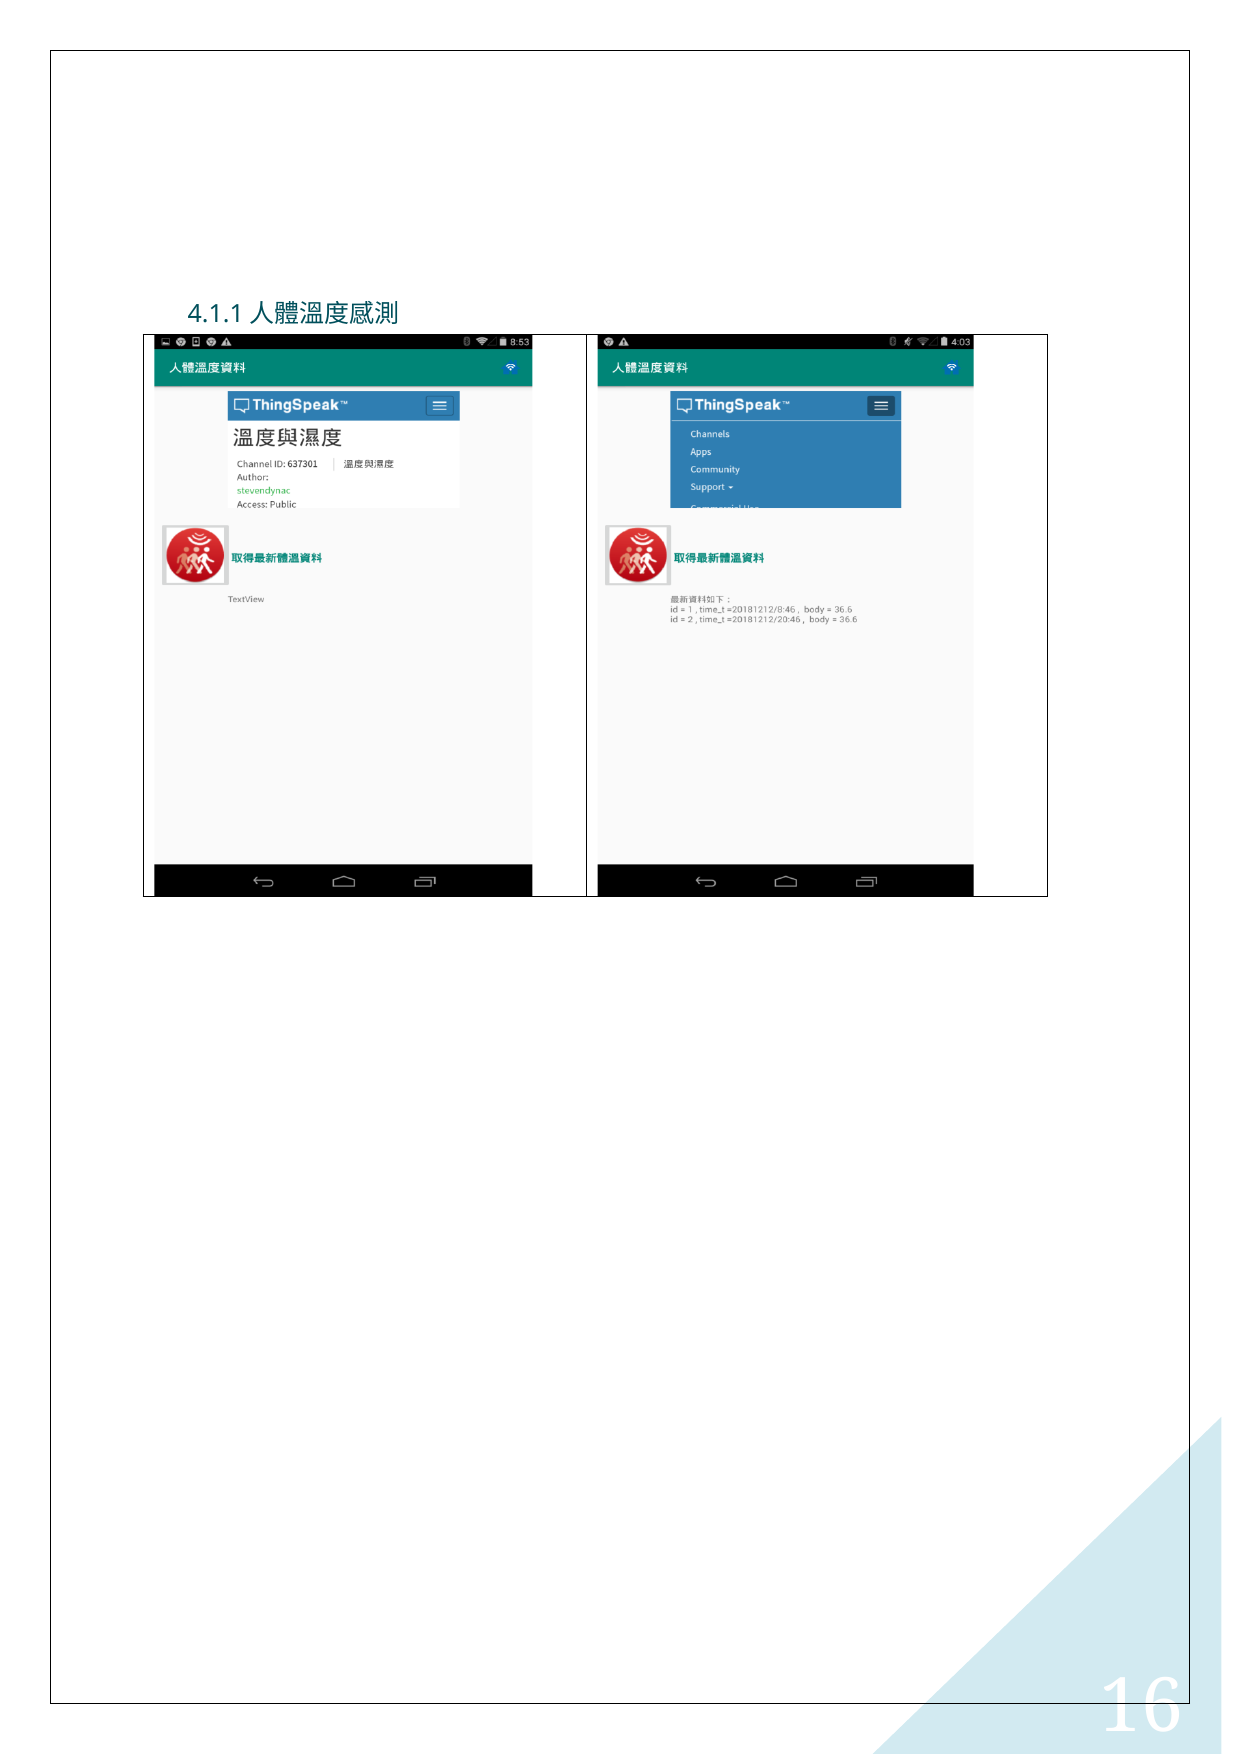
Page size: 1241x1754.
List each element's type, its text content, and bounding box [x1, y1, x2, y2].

table_header [533, 335, 586, 896]
subtitle 4.1.1人體溫度感測 [187, 294, 1053, 330]
picture [154, 334, 533, 897]
table_header [144, 335, 154, 896]
table_header [587, 335, 597, 896]
table_header [974, 335, 1047, 896]
picture [597, 334, 974, 897]
